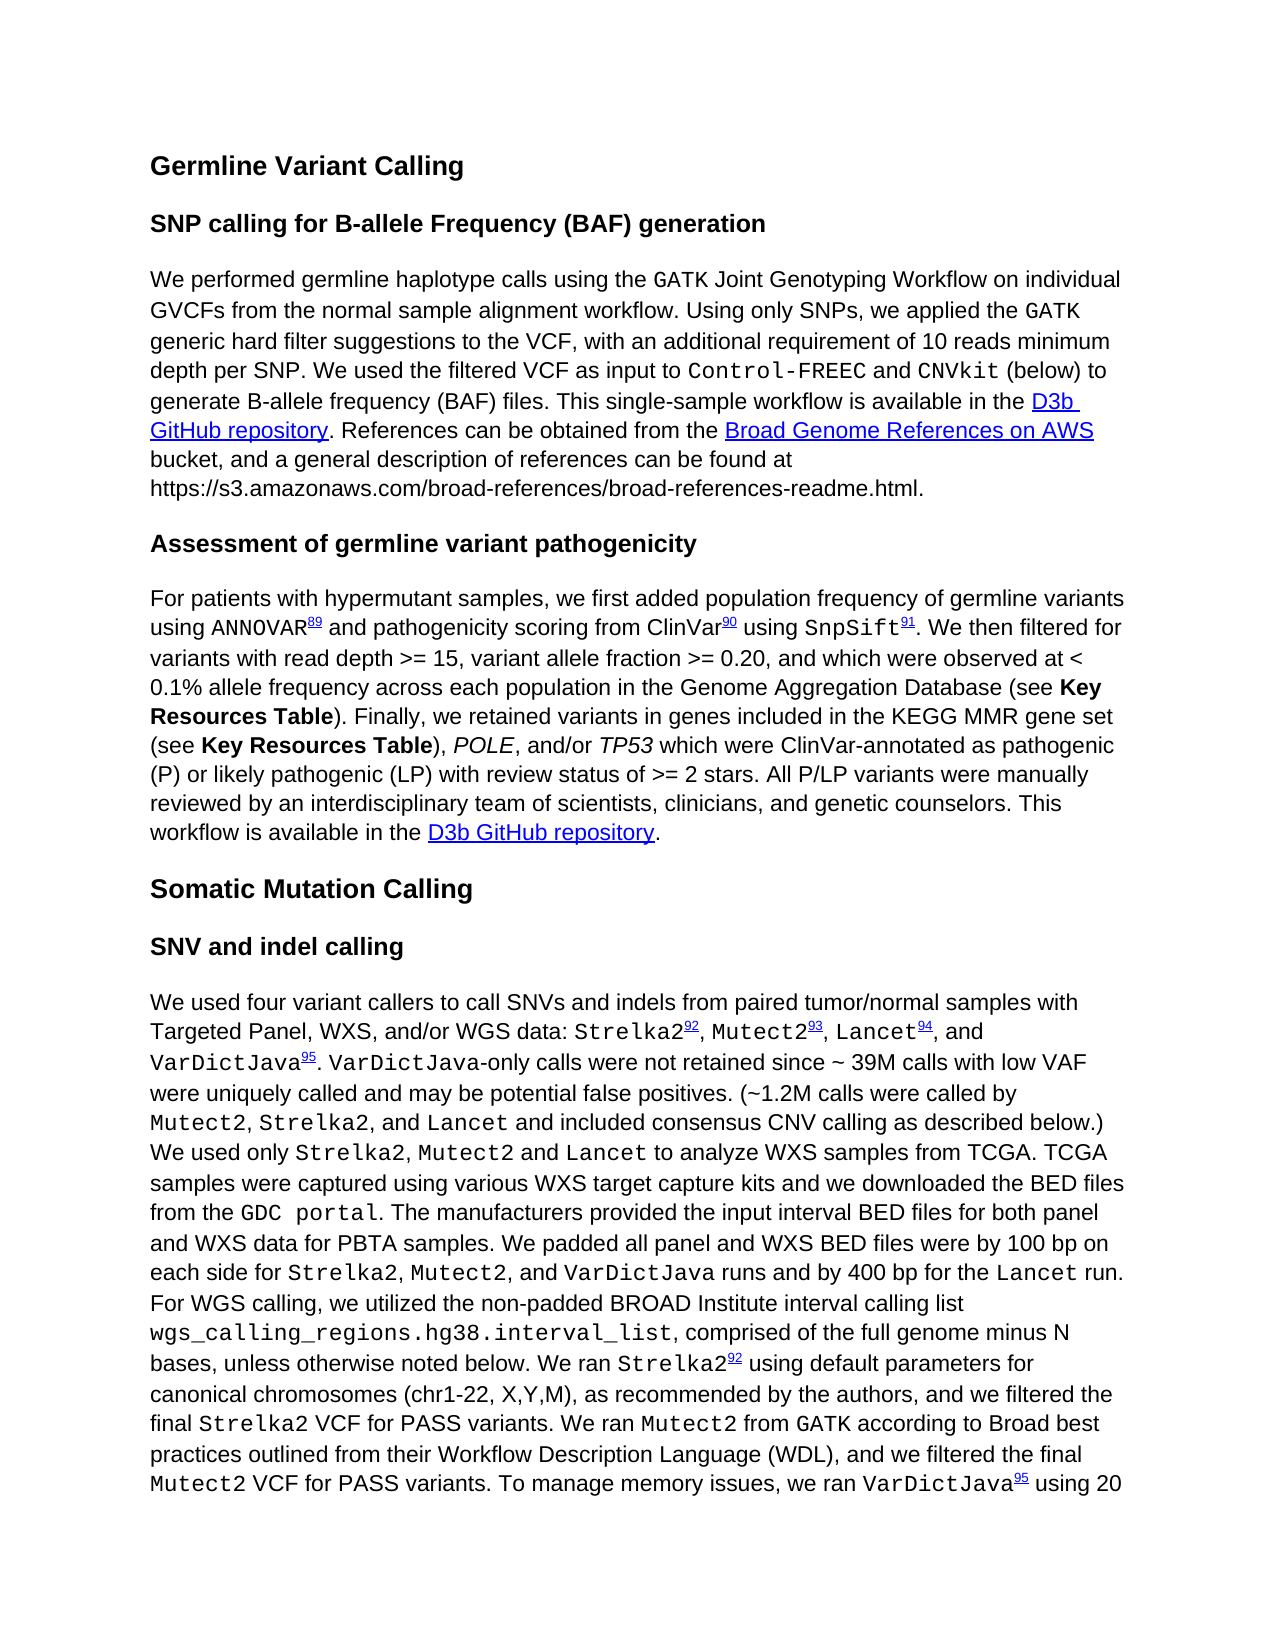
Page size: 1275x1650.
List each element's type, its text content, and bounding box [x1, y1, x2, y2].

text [150, 989, 1125, 1498]
text For patients with hypermutant samples, we first added population frequency of germline variants using ANNOVAR89 and pathogenicity scoring from ClinVar90 using SnpSift91. We then filtered for variants with read depth >= 15, variant allele fraction >= 0.20, and which were observed at < 0.1% allele frequency across each population in the Genome Aggregation Database (see Key Resources Table). Finally, we retained variants in genes included in the KEGG MMR gene set (see Key Resources Table), POLE, and/or TP53 which were ClinVar-annotated as pathogenic (P) or likely pathogenic (LP) with review status of >= 2 stars. All P/LP variants were manually reviewed by an interdisciplinary team of scientists, clinicians, and genetic counselors. This workflow is available in the D3b GitHub repository. [150, 585, 1125, 845]
subtitle SNV and indel calling [150, 932, 1125, 961]
subtitle Germline Variant Calling [150, 150, 1125, 181]
subtitle SNP calling for B-allele Frequency (BAF) generation [150, 209, 1125, 238]
subtitle Assessment of germline variant pathogenicity [150, 528, 1125, 557]
subtitle Somatic Mutation Calling [150, 873, 1125, 904]
text We performed germline haplotype calls using the GATK Joint Genotyping Workflow on individual GVCFs from the normal sample alignment workflow. Using only SNPs, we applied the GATK generic hard filter suggestions to the VCF, with an additional requirement of 10 reads minimum depth per SNP. We used the filtered VCF as input to Control-FREEC and CNVkit (below) to generate B-allele frequency (BAF) files. This single-sample workflow is available in the D3b GitHub repository. References can be obtained from the Broad Genome References on AWS bucket, and a general description of references can be found at https://s3.amazonaws.com/broad-references/broad-references-readme.html. [150, 266, 1125, 501]
